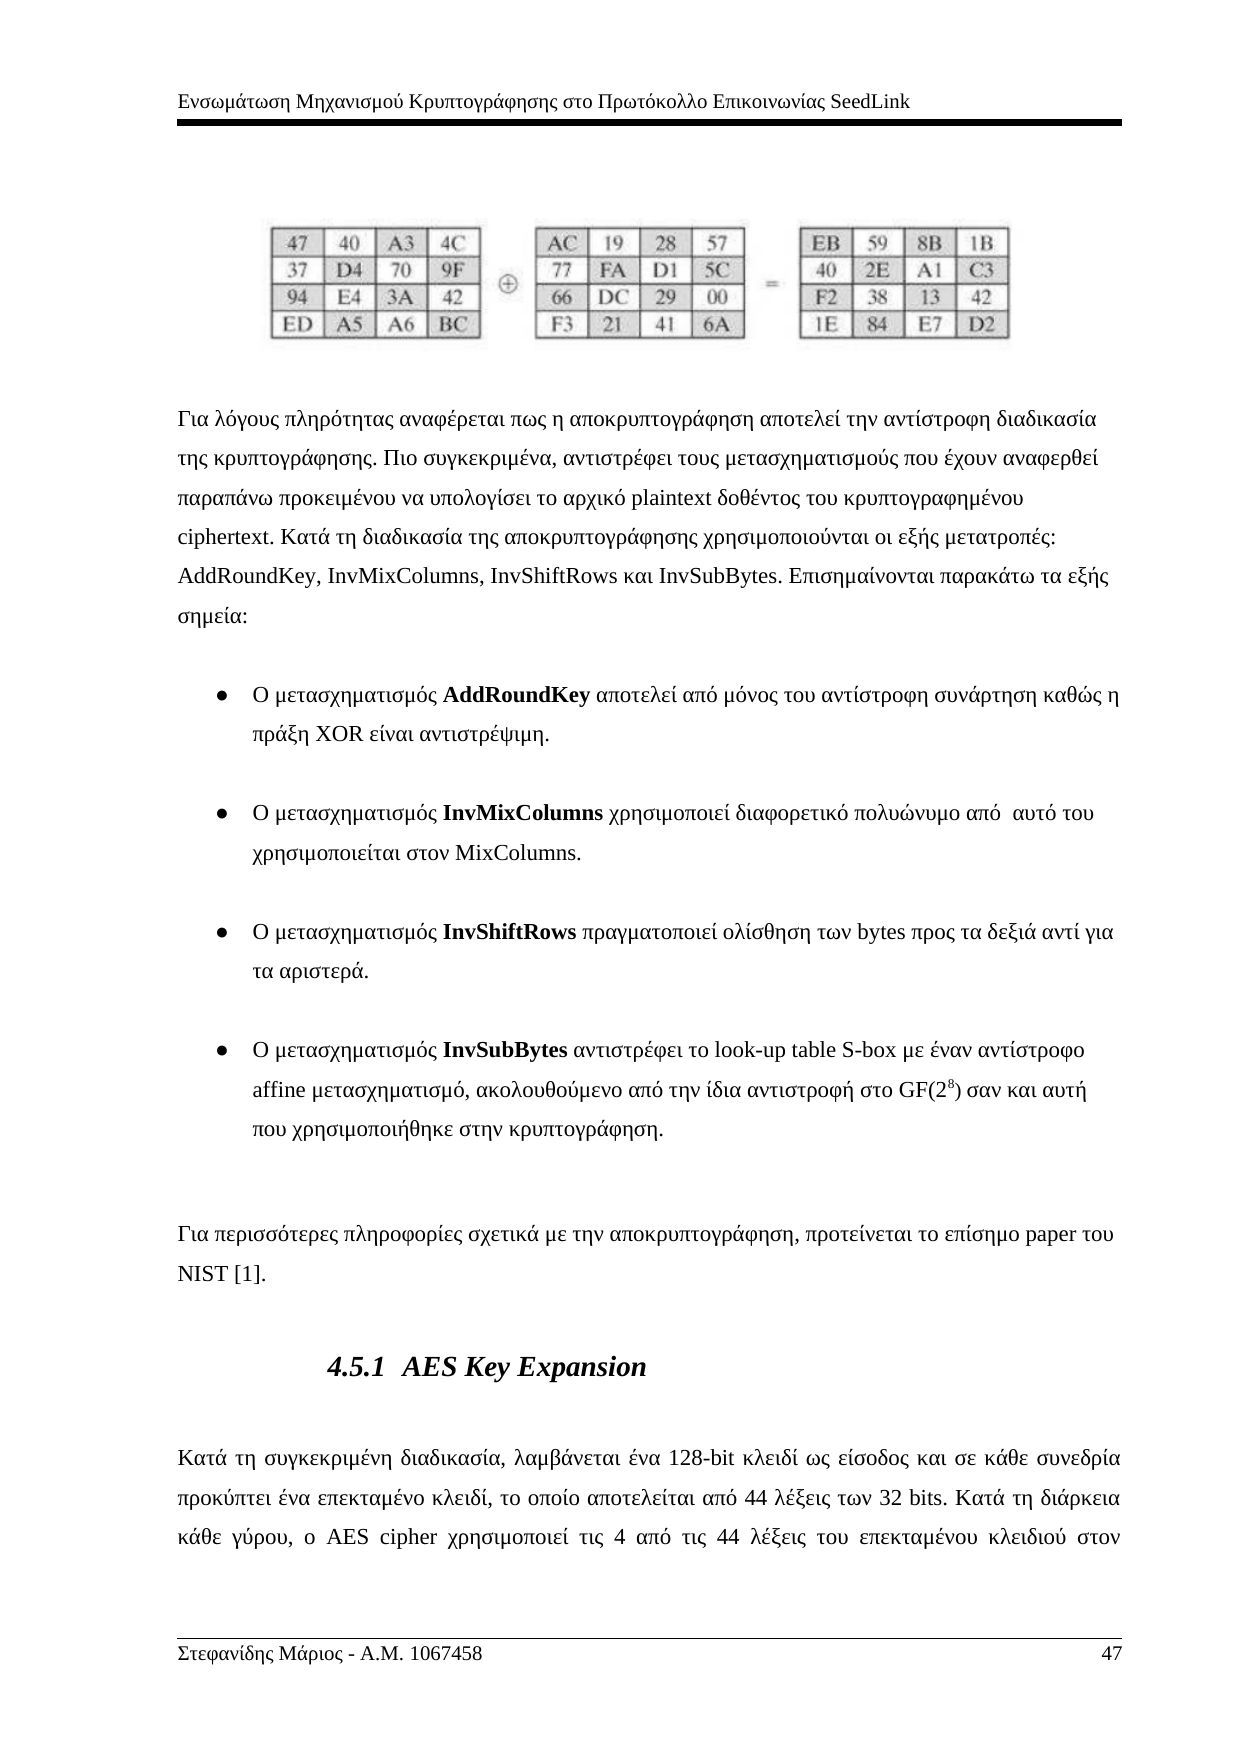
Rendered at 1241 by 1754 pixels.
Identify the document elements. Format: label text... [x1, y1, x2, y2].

list Ο μετασχηματισμός InvSubBytes αντιστρέφει το look-up table S-box με έναν αντίστροφο affine μετασχηματισμό, ακολουθούμενο από την ίδια αντιστροφή στο GF(28) σαν και αυτή που χρησιμοποιήθηκε στην κρυπτογράφηση. [215, 1036, 1122, 1142]
list Ο μετασχηματισμός InvShiftRows πραγματοποιεί ολίσθηση των bytes προς τα δεξιά αντί για τα αριστερά. [215, 918, 1122, 984]
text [177, 1444, 1122, 1549]
text Για λόγους πληρότητας αναφέρεται πως η αποκρυπτογράφηση αποτελεί την αντίστροφη διαδικασία της κρυπτογράφησης. Πιο συγκεκριμένα, αντιστρέφει τους μετασχηματισμούς που έχουν αναφερθεί παραπάνω προκειμένου να υπολογίσει το αρχικό plaintext δοθέντος του κρυπτογραφημένου ciphertext. Κατά τη διαδικασία της αποκρυπτογράφησης χρησιμοποιούνται οι εξής μετατροπές: AddRoundKey, InvMixColumns, InvShiftRows και InvSubBytes. Επισημαίνονται παρακάτω τα εξής σημεία: [177, 404, 1122, 628]
picture [230, 177, 1069, 379]
subtitle 4.5.1 AES Key Expansion [252, 1349, 1122, 1383]
list Ο μετασχηματισμός InvMixColumns χρησιμοποιεί διαφορετικό πολυώνυμο από αυτό του χρησιμοποιείται στον MixColumns. [215, 799, 1122, 865]
list Ο μετασχηματισμός AddRoundKey αποτελεί από μόνος του αντίστροφη συνάρτηση καθώς η πράξη XOR είναι αντιστρέψιμη. [215, 681, 1122, 747]
text Για περισσότερες πληροφορίες σχετικά με την αποκρυπτογράφηση, προτείνεται το επίσημο paper του ΝIST [1]. [177, 1221, 1122, 1286]
